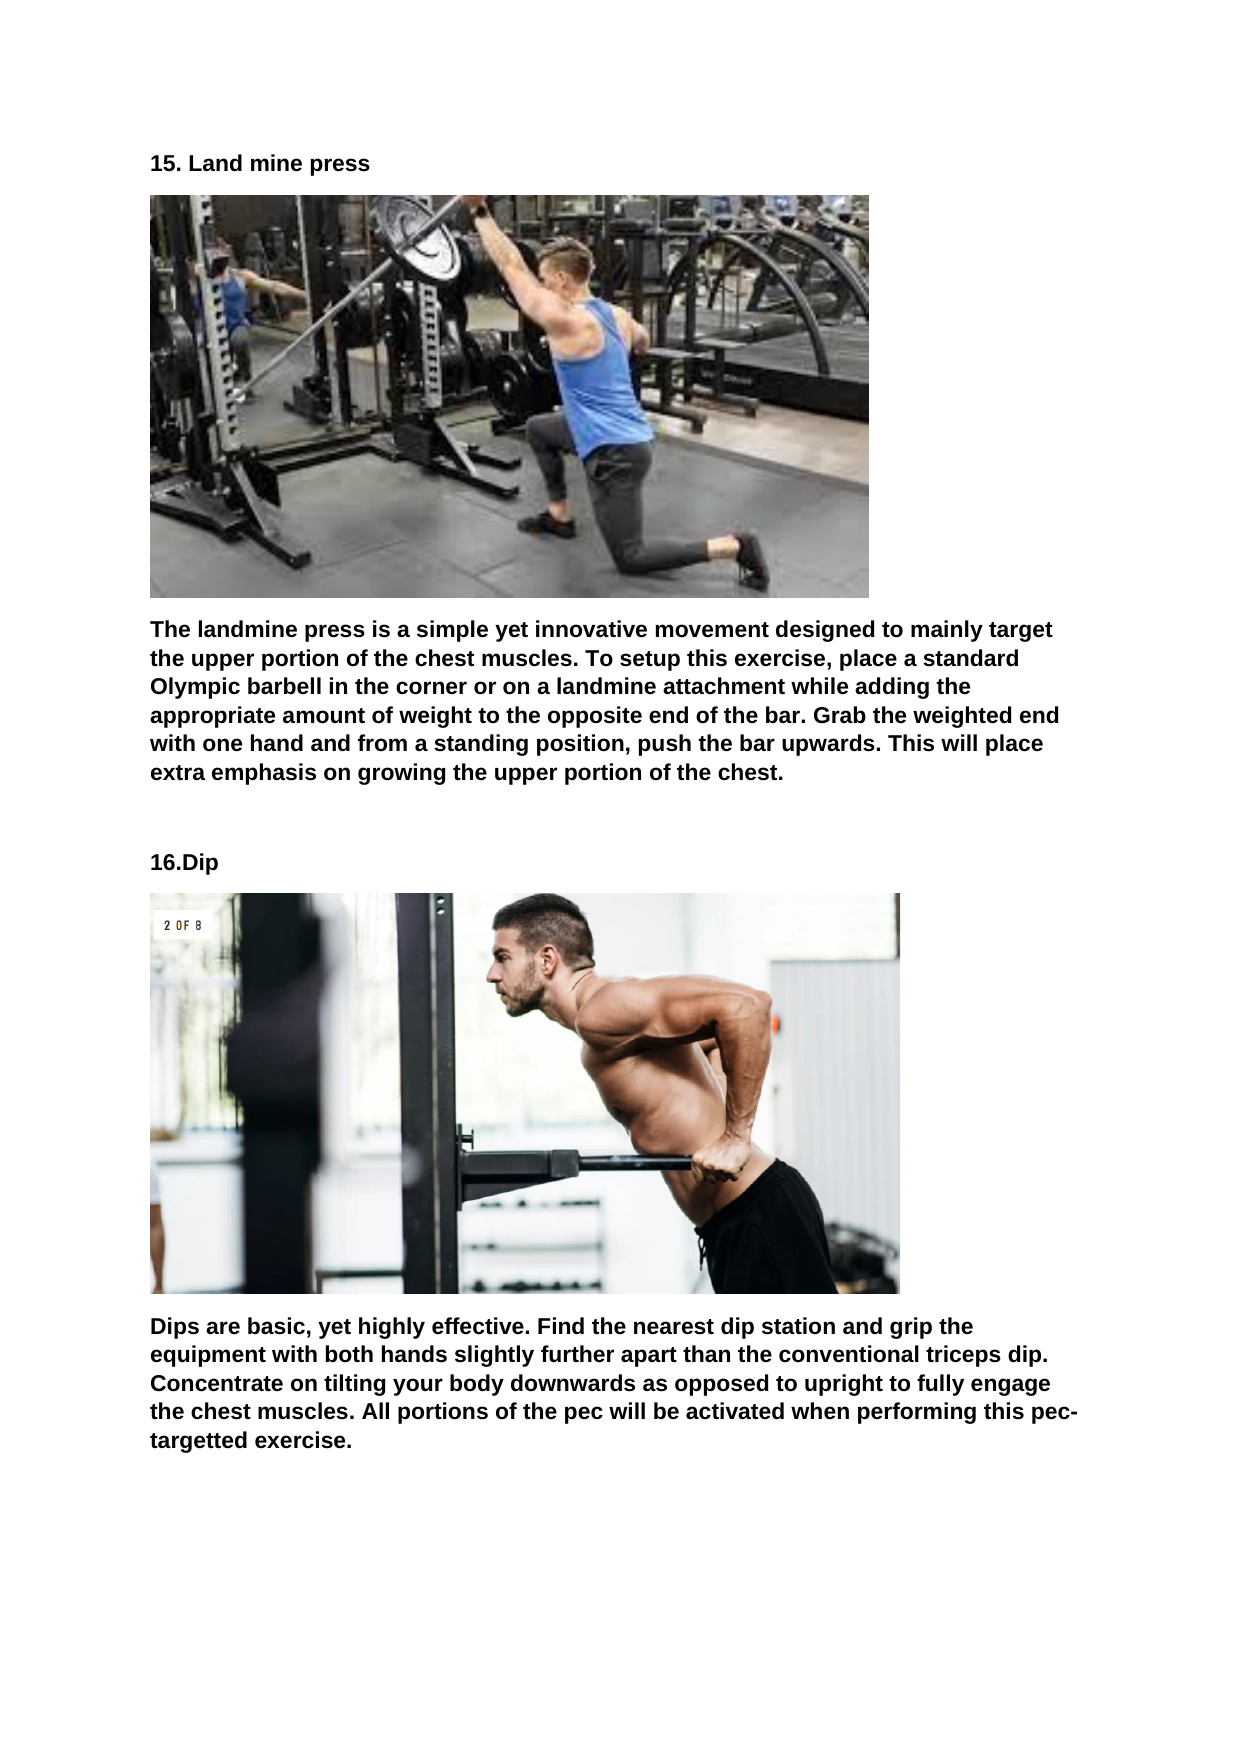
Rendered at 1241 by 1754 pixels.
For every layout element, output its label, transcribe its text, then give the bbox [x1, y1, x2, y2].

text Dips are basic, yet highly effective. Find the nearest dip station and grip the equipment with both hands slightly further apart than the conventional triceps dip. Concentrate on tilting your body downwards as opposed to upright to fully engage the chest muscles. All portions of the pec will be activated when performing this pec-targetted exercise. [150, 1313, 1090, 1453]
picture [150, 195, 869, 598]
picture [150, 893, 901, 1294]
text 15. Land mine press [150, 150, 1090, 176]
text 16.Dip [150, 849, 1090, 875]
text The landmine press is a simple yet innovative movement designed to mainly target the upper portion of the chest muscles. To setup this exercise, place a standard Olympic barbell in the corner or on a landmine attachment while adding the appropriate amount of weight to the opposite end of the bar. Grab the weighted end with one hand and from a standing position, push the bar upwards. This will place extra emphasis on growing the upper portion of the chest. [150, 616, 1090, 785]
